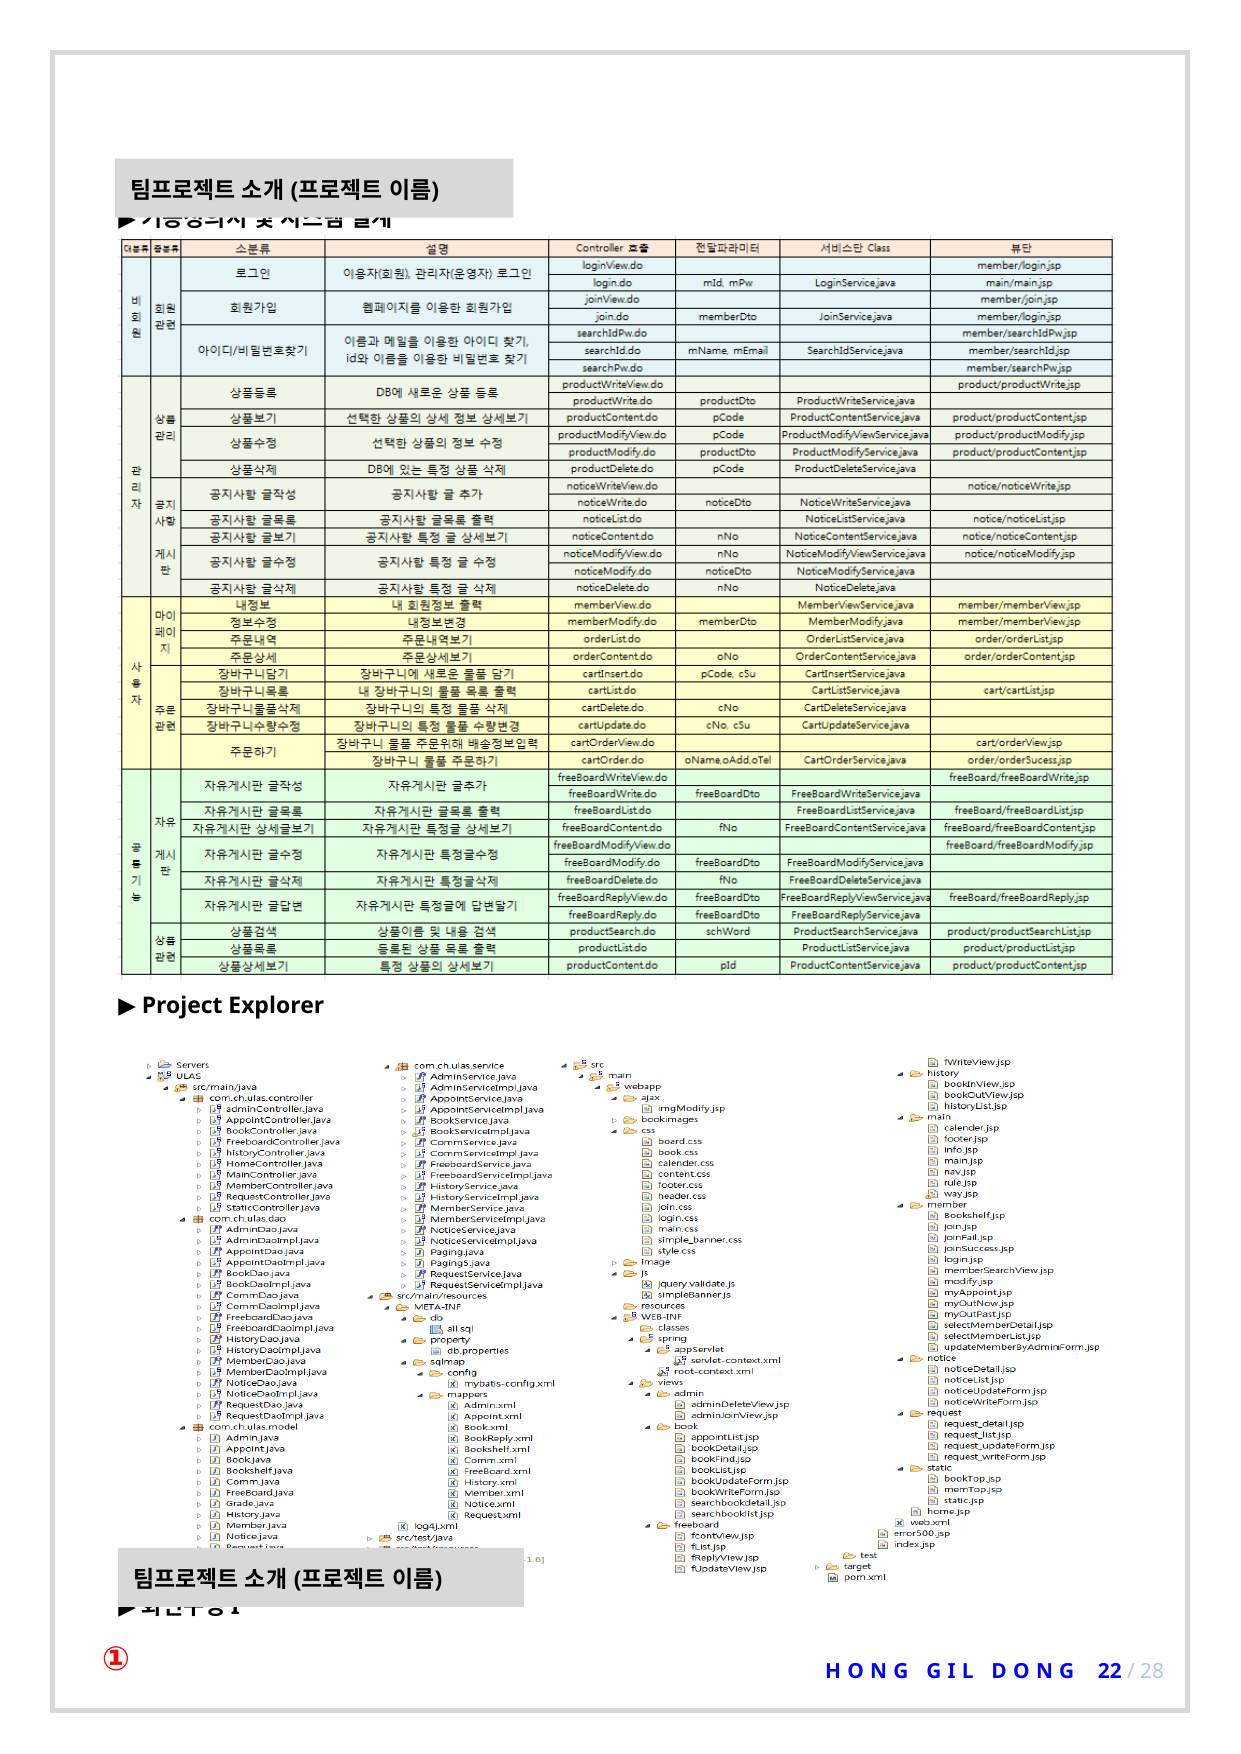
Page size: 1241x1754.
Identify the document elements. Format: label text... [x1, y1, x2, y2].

picture [118, 235, 1116, 980]
text ▶ 화면구성I [118, 1586, 1122, 1623]
text ▶ 기능정의서 및 시스템 설계 [118, 198, 1122, 236]
text ▶ Project Explorer [118, 986, 1122, 1023]
picture [136, 1053, 1111, 1586]
